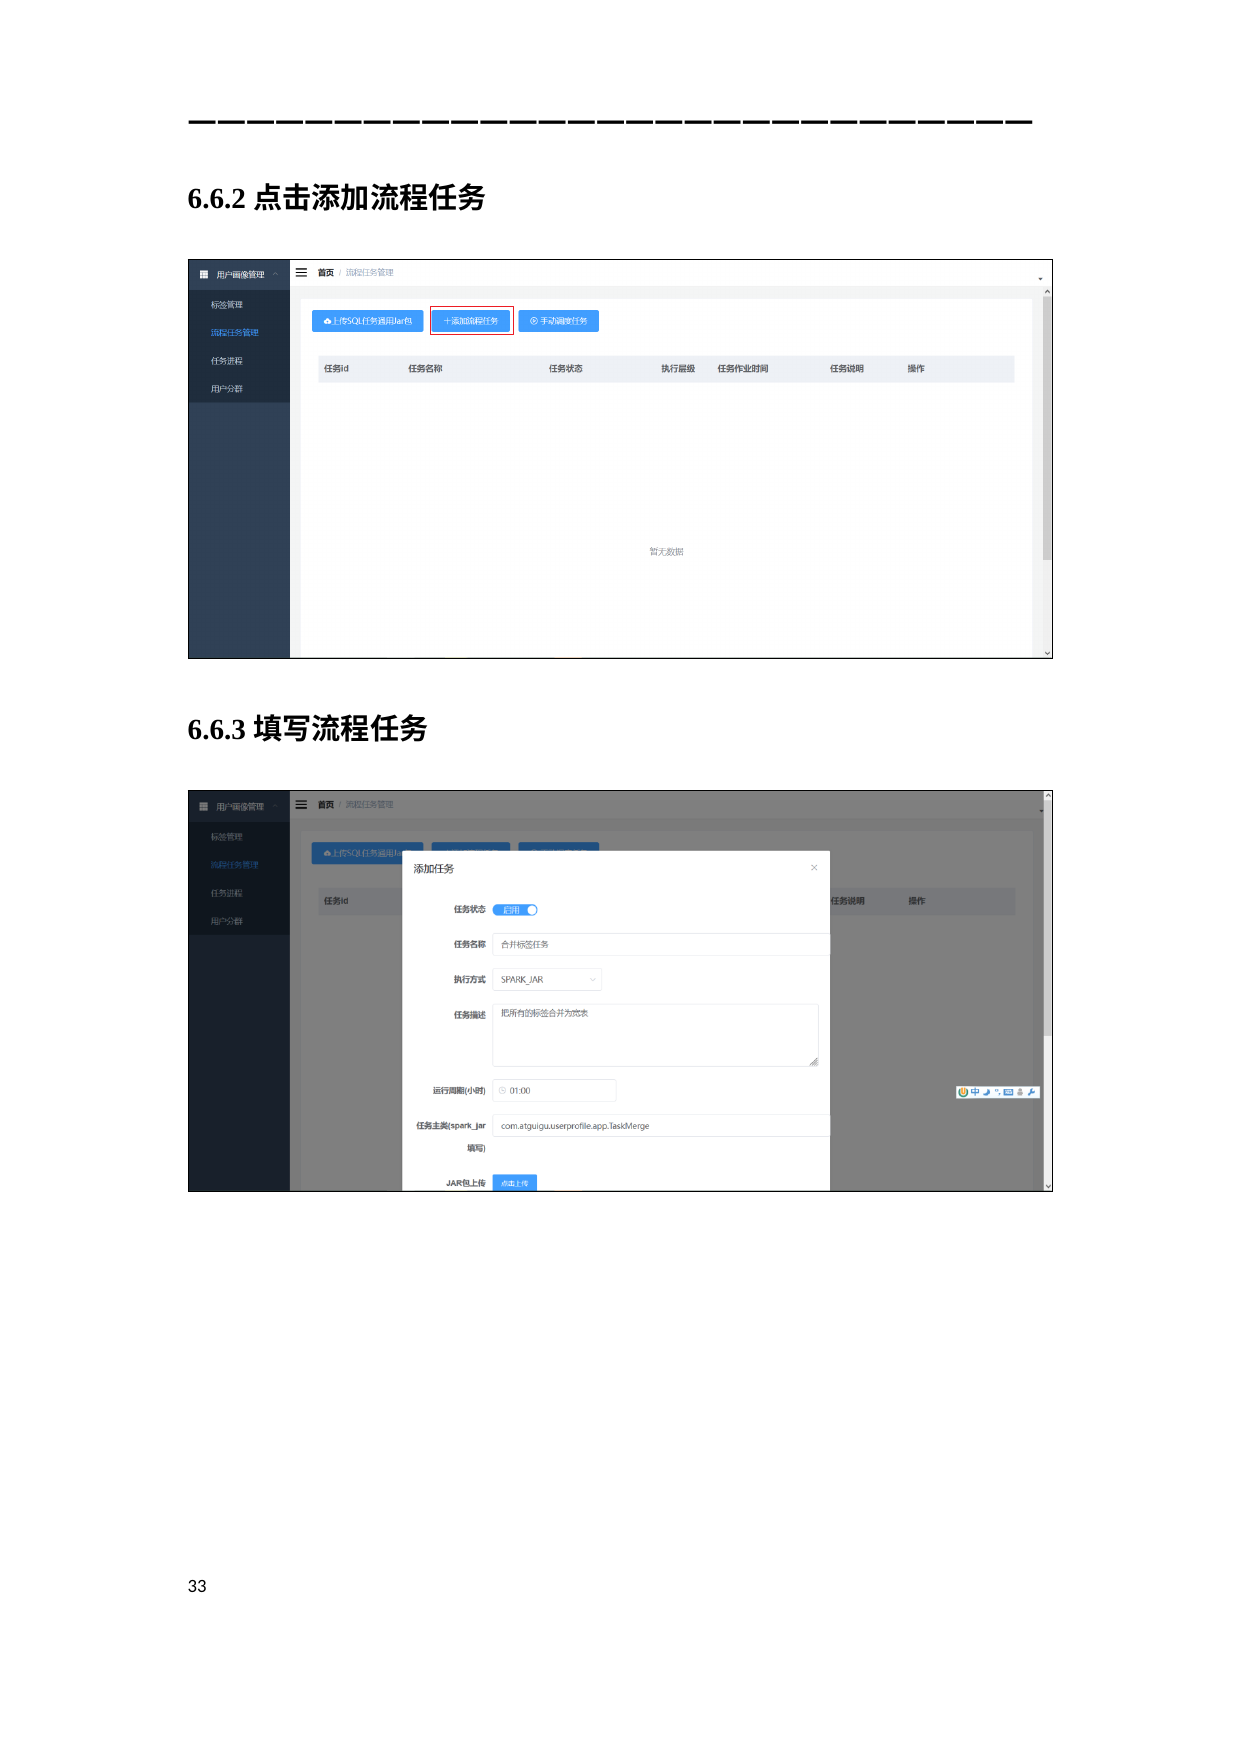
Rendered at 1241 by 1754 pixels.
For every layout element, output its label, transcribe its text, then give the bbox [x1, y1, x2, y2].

subtitle 6.6.2 点击添加流程任务 [187, 163, 1053, 228]
picture [189, 260, 1052, 658]
picture [189, 791, 1052, 1191]
subtitle 6.6.3 填写流程任务 [187, 694, 1053, 759]
